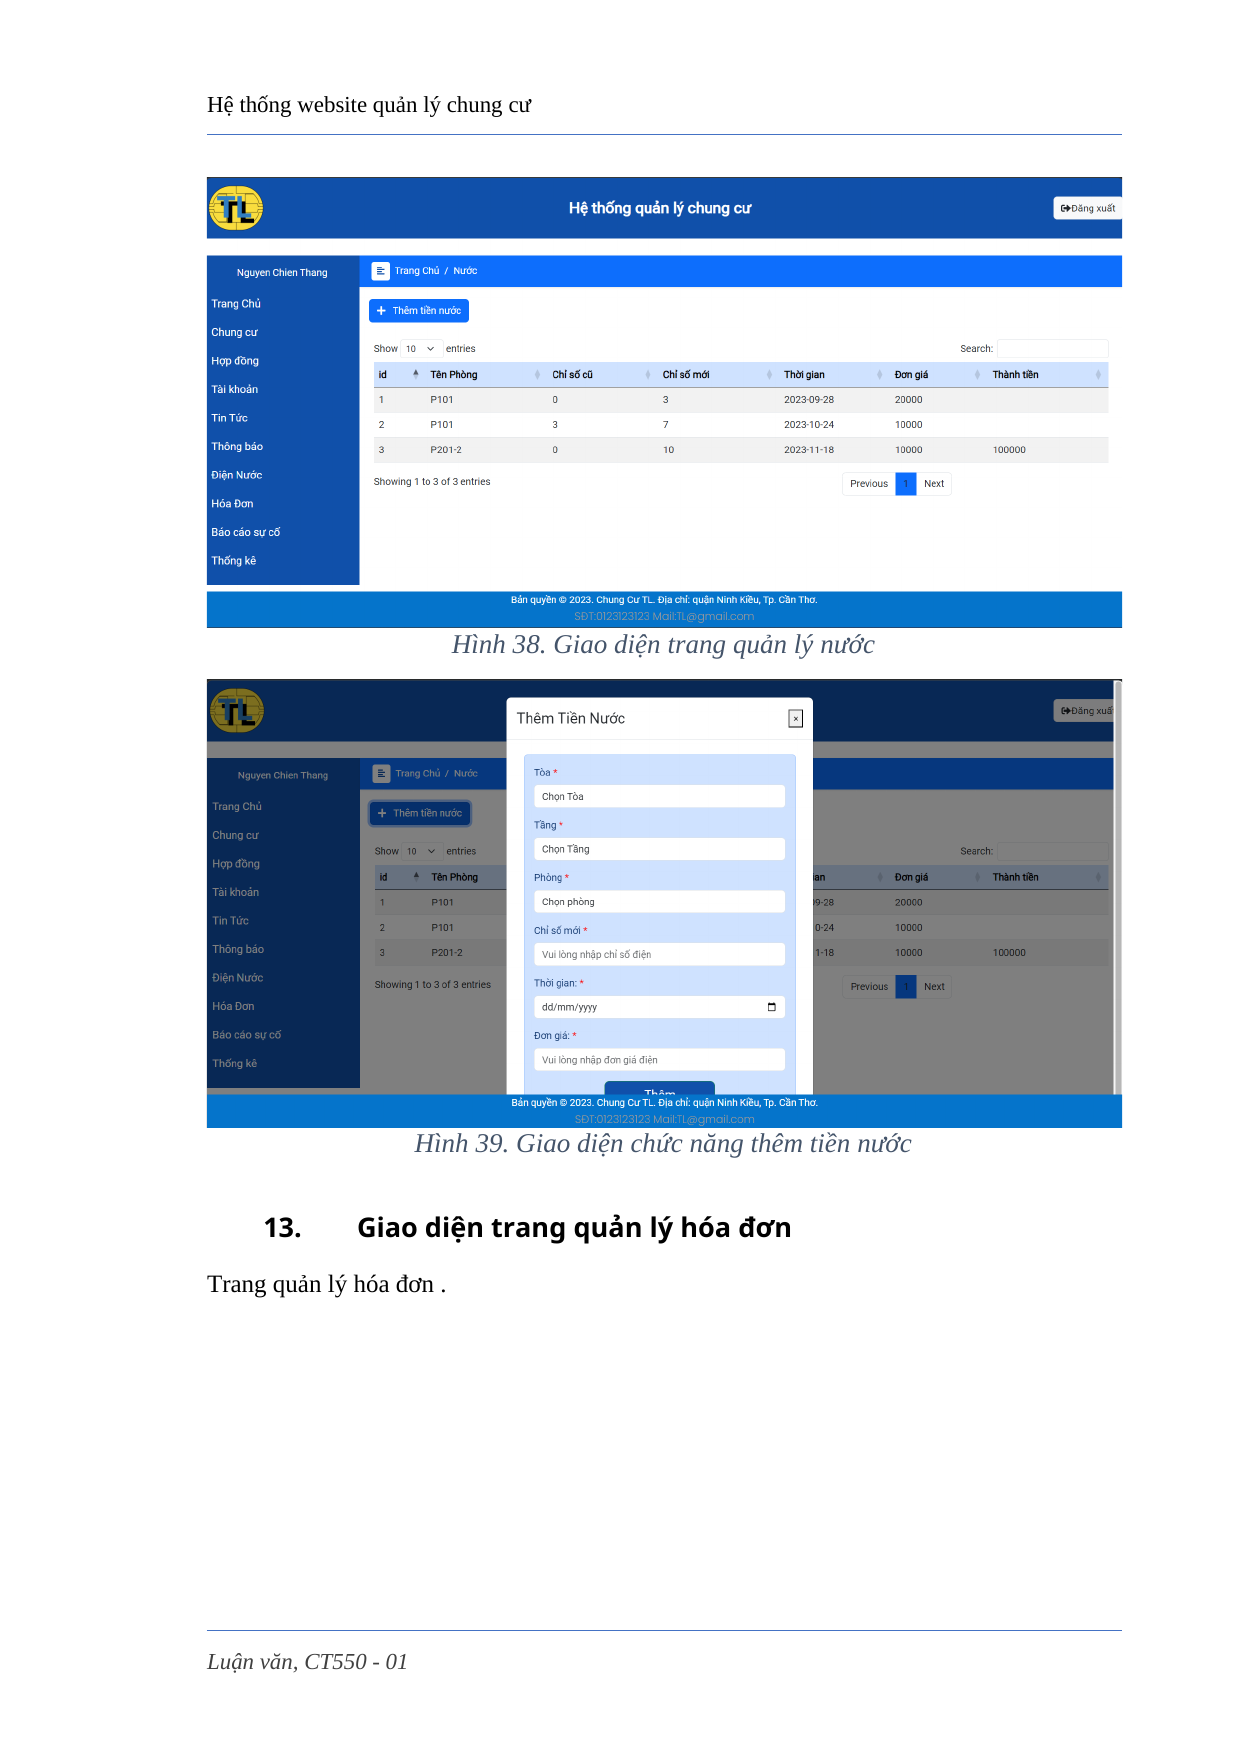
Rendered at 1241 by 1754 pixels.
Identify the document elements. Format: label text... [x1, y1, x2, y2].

picture [206, 177, 1123, 628]
picture [206, 679, 1123, 1128]
subtitle Giao diện trang quản lý hóa đơn [263, 1208, 1122, 1245]
text Trang quản lý hóa đơn . [207, 1269, 1122, 1298]
text Hình 38. Giao diện trang quản lý nước [207, 628, 1122, 659]
text Hình 39. Giao diện chức năng thêm tiền nước [207, 1128, 1122, 1158]
